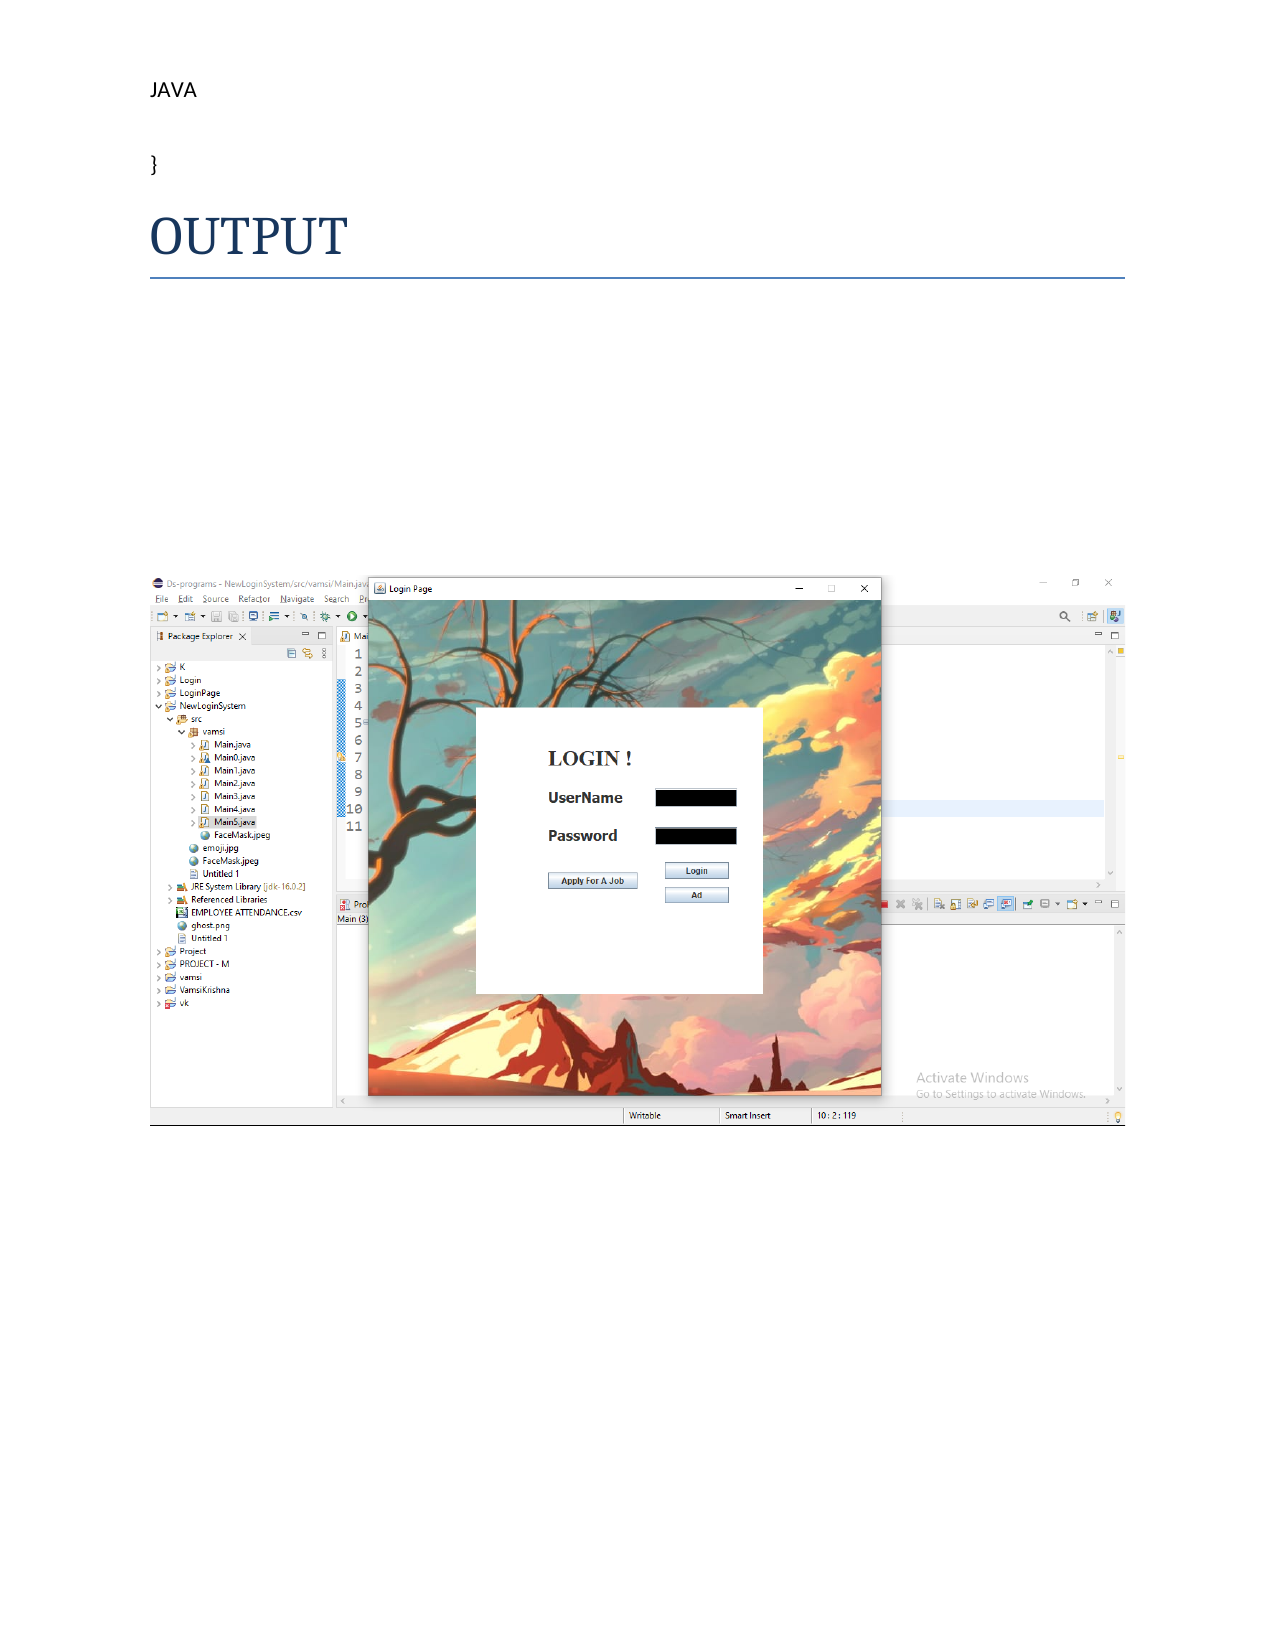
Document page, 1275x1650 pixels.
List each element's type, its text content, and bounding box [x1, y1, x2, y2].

title OUTPUT [150, 206, 1125, 277]
text } [150, 150, 1125, 178]
picture [150, 575, 1125, 1126]
